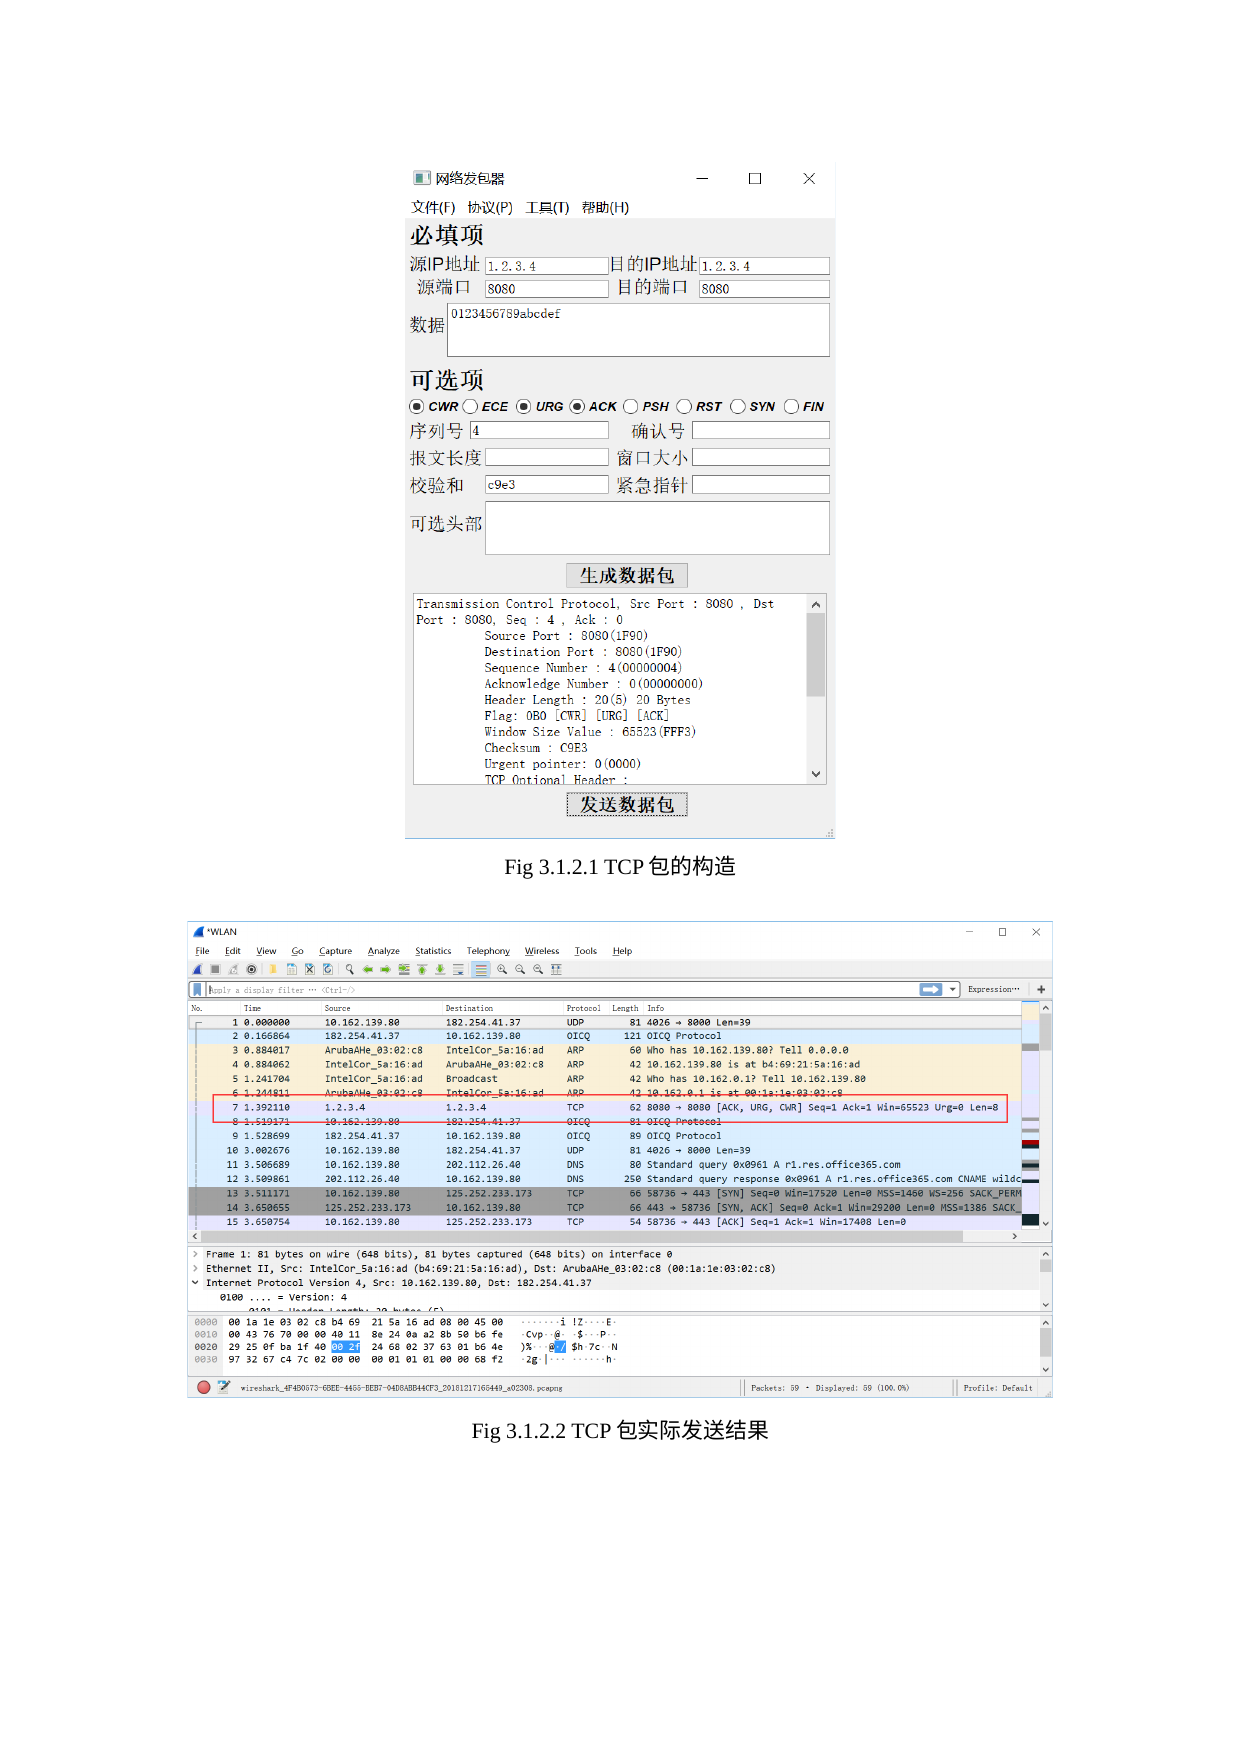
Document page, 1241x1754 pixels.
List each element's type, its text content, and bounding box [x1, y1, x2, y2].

picture [405, 162, 836, 839]
text Fig 3.1.2.1 TCP包的构造 [187, 848, 1053, 881]
text Fig 3.1.2.2 TCP包实际发送结果 [187, 1413, 1053, 1445]
picture [187, 921, 1053, 1398]
